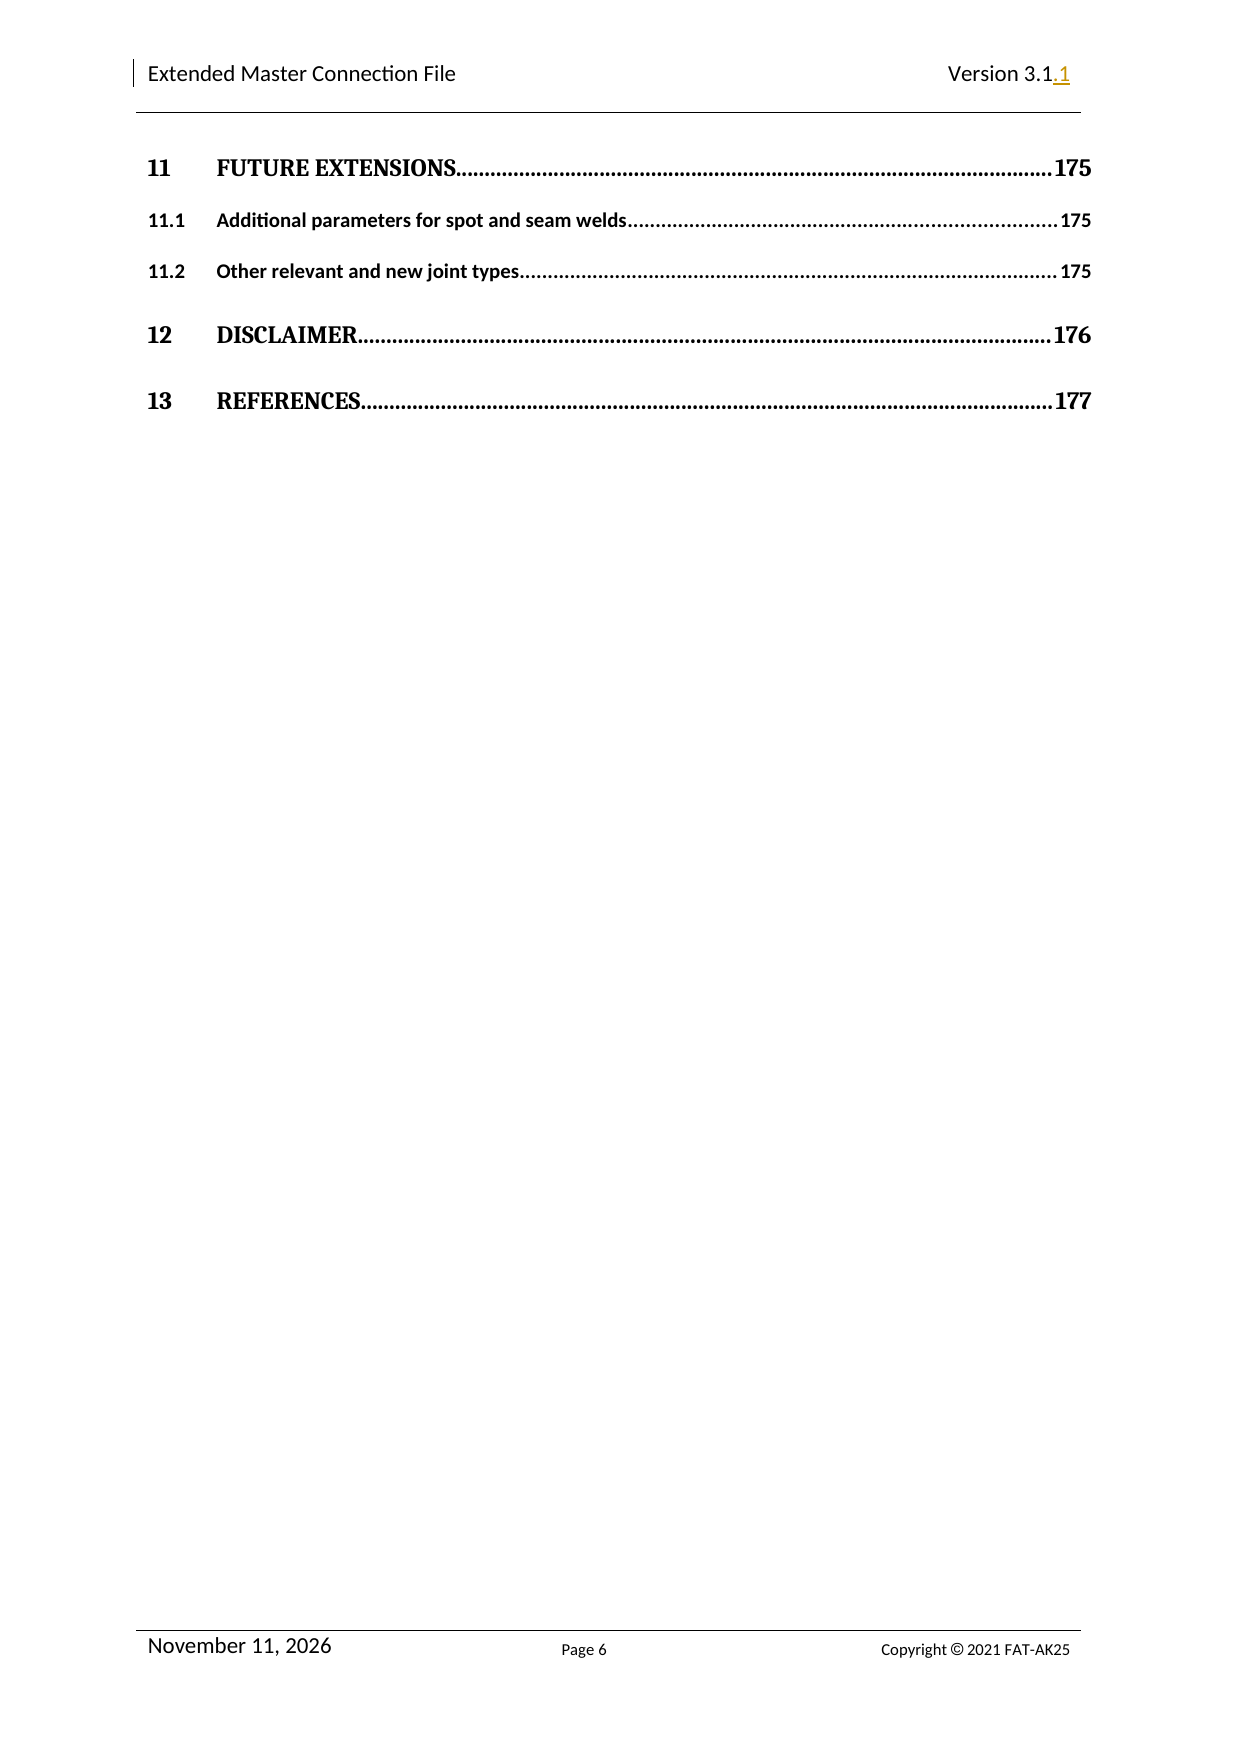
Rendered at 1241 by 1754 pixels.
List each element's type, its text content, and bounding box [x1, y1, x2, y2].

text 11.1 Additional parameters for spot and seam welds 175 [148, 207, 1092, 233]
text 13 References 177 [148, 387, 1092, 416]
text 12 Disclaimer 176 [148, 321, 1092, 349]
text 11 Future extensions 175 [148, 154, 1092, 182]
text 11.2 Other relevant and new joint types 175 [148, 258, 1092, 283]
